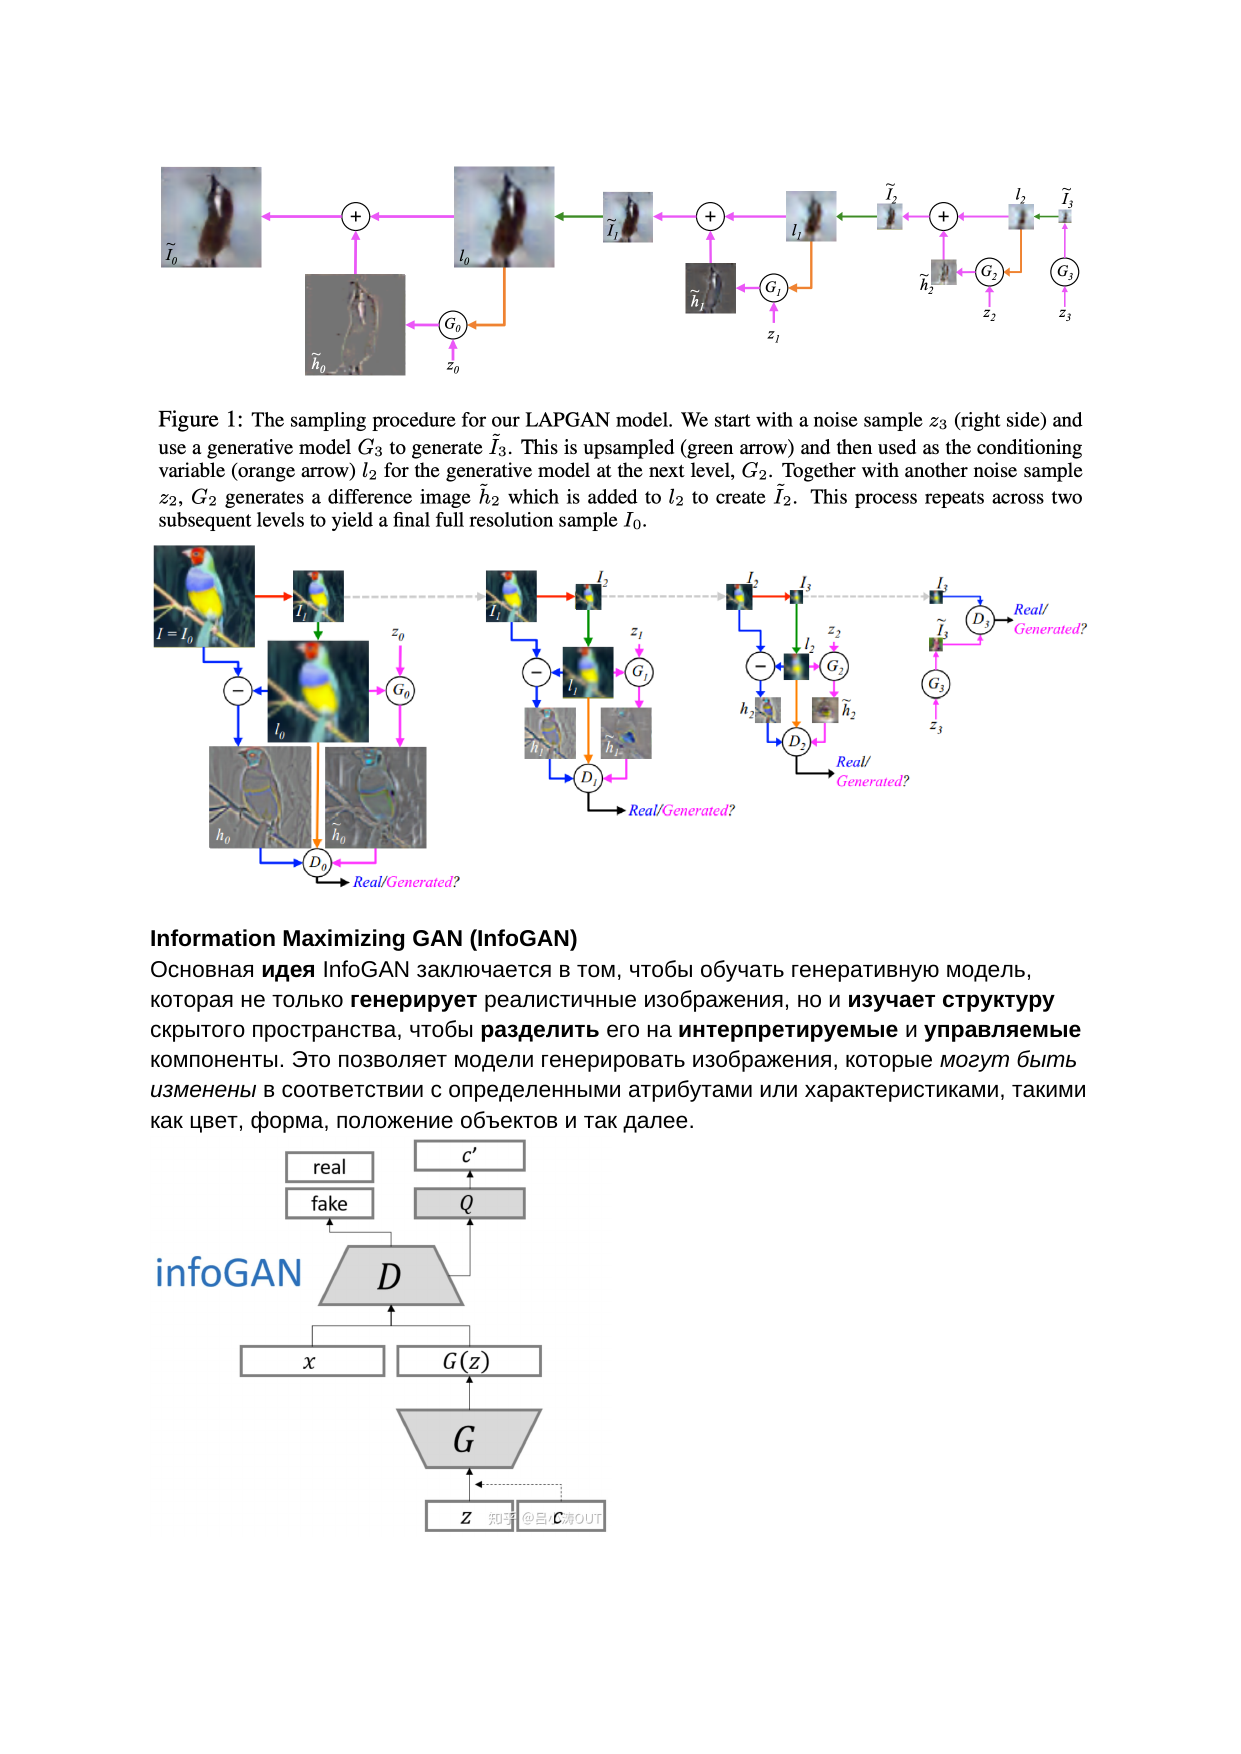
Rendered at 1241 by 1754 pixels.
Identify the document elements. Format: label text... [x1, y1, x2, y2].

text Information Maximizing GAN (InfoGAN) [150, 925, 1090, 952]
text Основная идея InfoGAN заключается в том, чтобы обучать генеративную модель, которая не только генерирует реалистичные изображения, но и изучает структуру скрытого пространства, чтобы разделить его на интерпретируемые и управляемые компоненты. Это позволяет модели генерировать изображения, которые могут быть изменены в соответствии с определенными атрибутами или характеристиками, такими как цвет, форма, положение объектов и так далее. [150, 956, 1090, 1133]
picture [150, 1136, 613, 1537]
picture [150, 150, 1091, 538]
picture [150, 541, 1091, 892]
